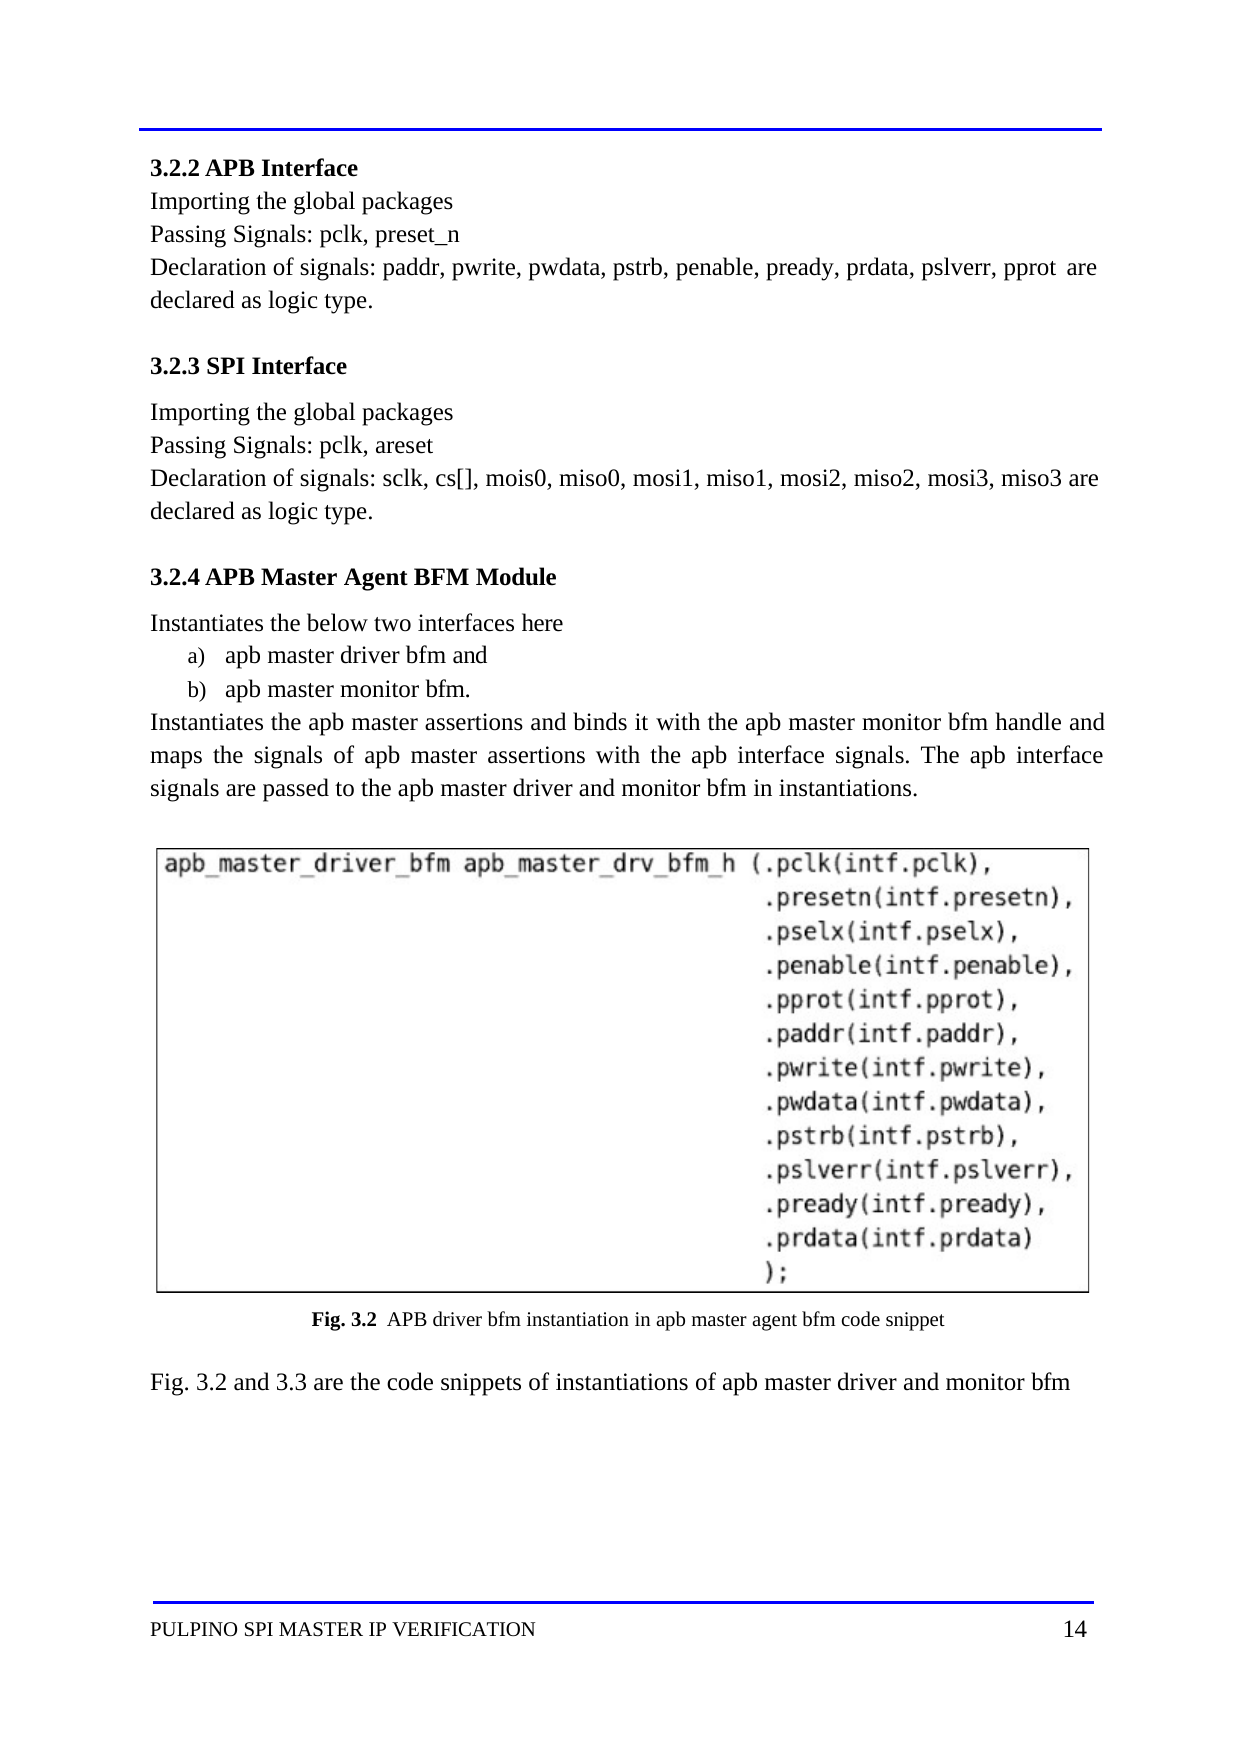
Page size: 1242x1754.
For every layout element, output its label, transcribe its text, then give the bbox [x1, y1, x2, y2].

text Declaration of signals: paddr, pwrite, pwdata, pstrb, penable, pready, prdata, pslverr, pprot are declared as logic type. [150, 252, 1142, 314]
text Instantiates the apb master assertions and binds it with the apb master monitor bfm handle and maps the signals of apb master assertions with the apb interface signals. The apb interface signals are passed to the apb master driver and monitor bfm in instantiations. [150, 707, 1106, 802]
list apb master driver bfm and [187, 641, 1142, 669]
picture [156, 848, 1090, 860]
text Declaration of signals: sclk, cs[], mois0, miso0, mosi1, miso1, mosi2, miso2, mosi3, miso3 are declared as logic type. [150, 463, 1142, 525]
subtitle APB Master Agent BFM Module [150, 562, 1142, 591]
list APB Interface Importing the global packages Passing Signals: pclk, preset_n [150, 153, 460, 248]
text Fig. 3.2 and 3.3 are the code snippets of instantiations of apb master driver and monitor bfm [150, 1367, 1142, 1396]
subtitle SPI Interface [150, 351, 1142, 380]
list apb master monitor bfm. [187, 674, 1142, 702]
text Instantiates the below two interfaces here [150, 608, 1142, 636]
text Importing the global packages Passing Signals: pclk, areset [150, 397, 462, 459]
text Fig. 3.2 APB driver bfm instantiation in apb master agent bfm code snippet [129, 860, 1127, 1331]
